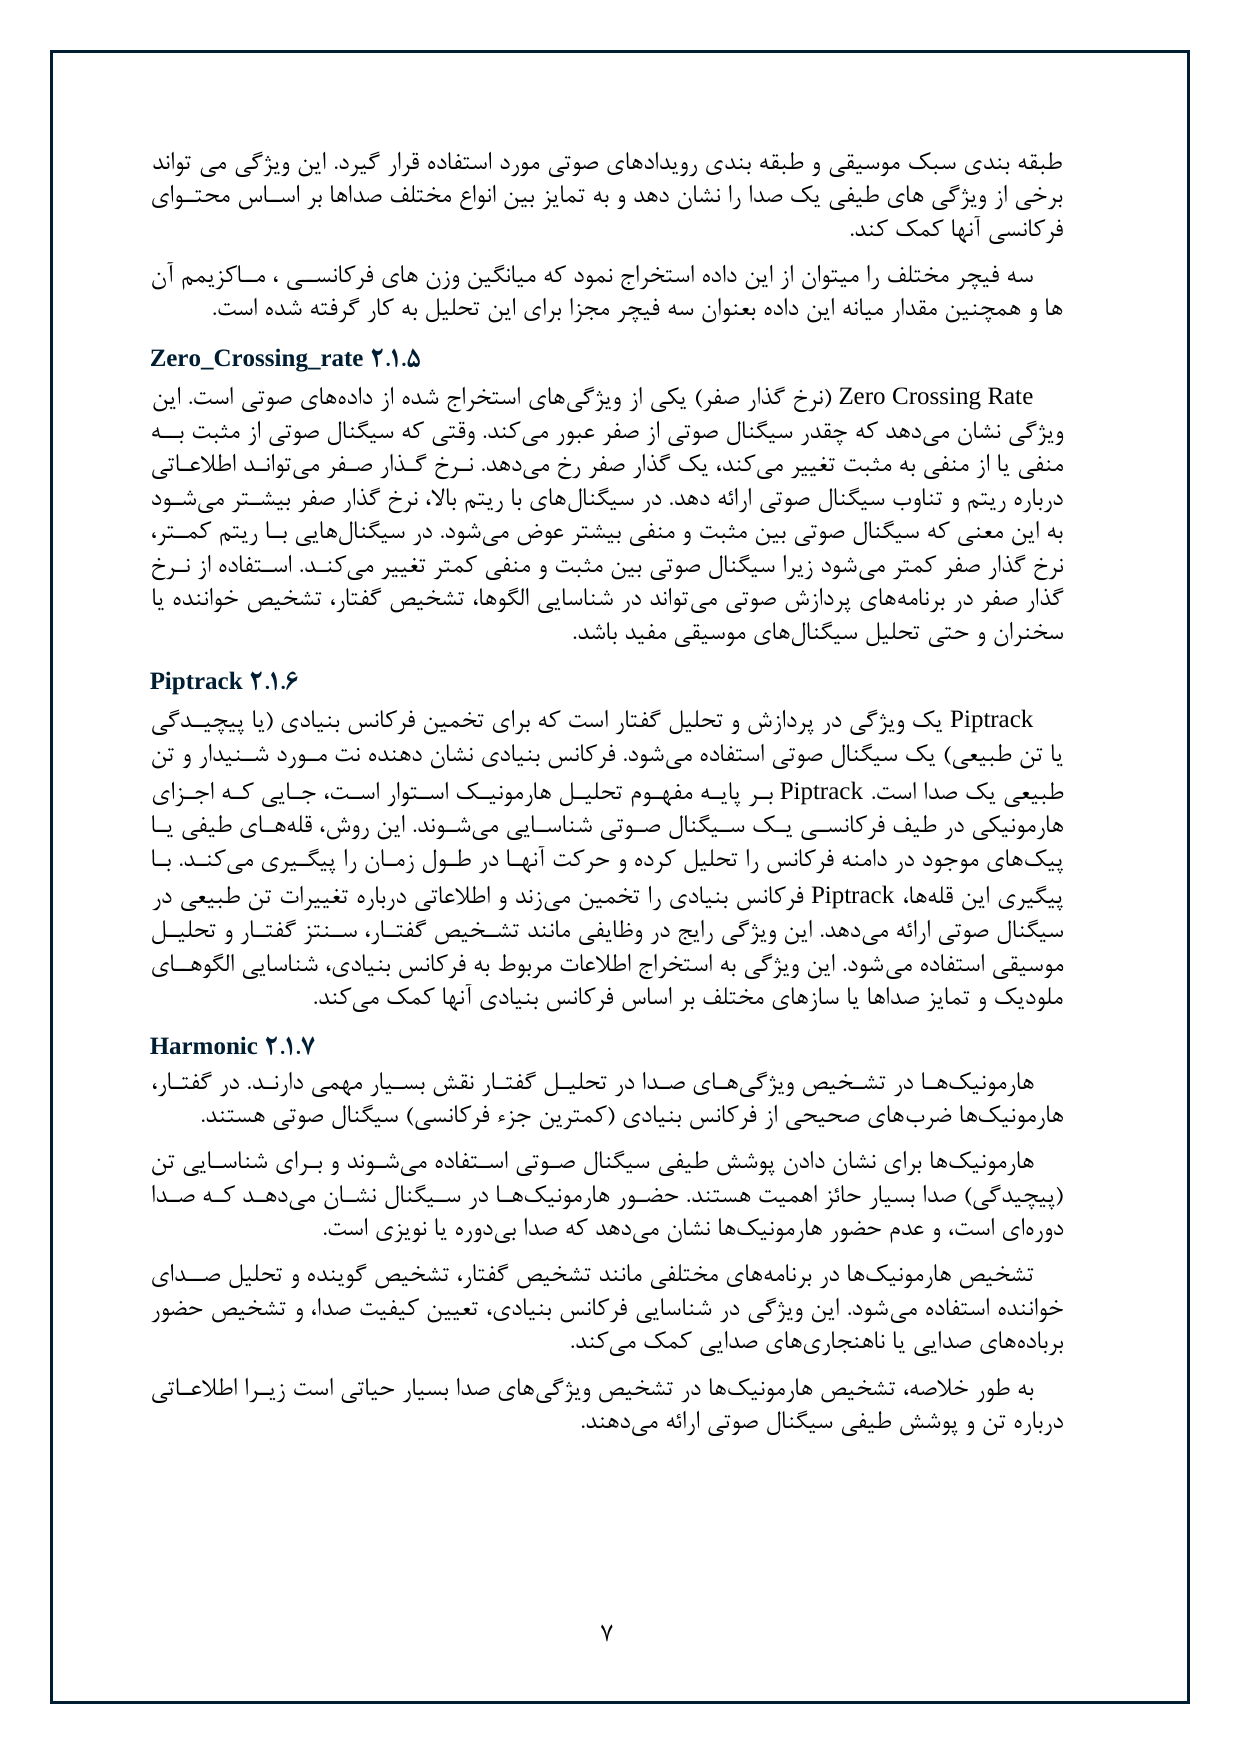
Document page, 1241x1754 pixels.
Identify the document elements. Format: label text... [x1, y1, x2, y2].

text به طور خلاصه، تشخیص هارمونیک‌ها در تشخیص ویژگی‌های صدا بسیار حیاتی است زیرا اطلاعاتی درباره تن و پوشش طیفی سیگنال صوتی ارائه می‌دهند. [150, 1376, 1063, 1438]
subtitle 2.1.7 Harmonic [150, 1031, 1063, 1065]
text سه فیچر مختلف را میتوان از این داده استخراج نمود که میانگین وزن های فرکانسی ، ماکزیمم آن ها و همچنین مقدار میانه این داده بعنوان سه فیچر مجزا برای این تحلیل به کار گرفته شده است. [150, 263, 1063, 326]
subtitle 2.1.6 Piptrack [150, 666, 1063, 699]
subtitle 2.1.5 Zero_Crossing_rate [150, 343, 1063, 376]
text Zero Crossing Rate (نرخ گذار صفر) یکی از ویژگی‌های استخراج شده از داده‌های صوتی است. این ویژگی نشان می‌دهد که چقدر سیگنال صوتی از صفر عبور می‌کند. وقتی که سیگنال صوتی از مثبت به منفی یا از منفی به مثبت تغییر می‌کند، یک گذار صفر رخ می‌دهد. نرخ گذار صفر می‌تواند اطلاعاتی درباره ریتم و تناوب سیگنال صوتی ارائه دهد. در سیگنال‌های با ریتم بالا، نرخ گذار صفر بیشتر می‌شود به این معنی که سیگنال صوتی بین مثبت و منفی بیشتر عوض می‌شود. در سیگنال‌هایی با ریتم کمتر، نرخ گذار صفر کمتر می‌شود زیرا سیگنال صوتی بین مثبت و منفی کمتر تغییر می‌کند. استفاده از نرخ گذار صفر در برنامه‌های پردازش صوتی می‌تواند در شناسایی الگوها، تشخیص گفتار، تشخیص خواننده یا سخنران و حتی تحلیل سیگنال‌های موسیقی مفید باشد. [150, 381, 1063, 649]
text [150, 150, 1063, 246]
text هارمونیک‌ها برای نشان دادن پوشش طیفی سیگنال صوتی استفاده می‌شوند و برای شناسایی تن (پیچیدگی) صدا بسیار حائز اهمیت هستند. حضور هارمونیک‌ها در سیگنال نشان می‌دهد که صدا دوره‌ای است، و عدم حضور هارمونیک‌ها نشان می‌دهد که صدا بی‌دوره یا نویزی است. [150, 1149, 1063, 1246]
text تشخیص هارمونیک‌ها در برنامه‌های مختلفی مانند تشخیص گفتار، تشخیص گوینده و تحلیل صدای خواننده استفاده می‌شود. این ویژگی در شناسایی فرکانس بنیادی، تعیین کیفیت صدا، و تشخیص حضور برباده‌های صدایی یا ناهنجاری‌های صدایی کمک می‌کند. [150, 1263, 1063, 1359]
text Piptrack یک ویژگی در پردازش و تحلیل گفتار است که برای تخمین فرکانس بنیادی (یا پیچیدگی یا تن طبیعی) یک سیگنال صوتی استفاده می‌شود. فرکانس بنیادی نشان دهنده نت مورد شنیدار و تن طبیعی یک صدا است. Piptrack بر پایه مفهوم تحلیل هارمونیک استوار است، جایی که اجزای هارمونیکی در طیف فرکانسی یک سیگنال صوتی شناسایی می‌شوند. این روش، قله‌های طیفی یا پیک‌های موجود در دامنه فرکانس را تحلیل کرده و حرکت آنها در طول زمان را پیگیری می‌کند. با پیگیری این قله‌ها، Piptrack فرکانس بنیادی را تخمین می‌زند و اطلاعاتی درباره تغییرات تن طبیعی در سیگنال صوتی ارائه می‌دهد. این ویژگی رایج در وظایفی مانند تشخیص گفتار، سنتز گفتار و تحلیل موسیقی استفاده می‌شود. این ویژگی به استخراج اطلاعات مربوط به فرکانس بنیادی، شناسایی الگوهای ملودیک و تمایز صداها یا سازهای مختلف بر اساس فرکانس بنیادی آنها کمک می‌کند. [150, 704, 1063, 1014]
text هارمونیک‌ها در تشخیص ویژگی‌های صدا در تحلیل گفتار نقش بسیار مهمی دارند. در گفتار، هارمونیک‌ها ضرب‌های صحیحی از فرکانس بنیادی (کمترین جزء فرکانسی) سیگنال صوتی هستند. [150, 1070, 1063, 1133]
